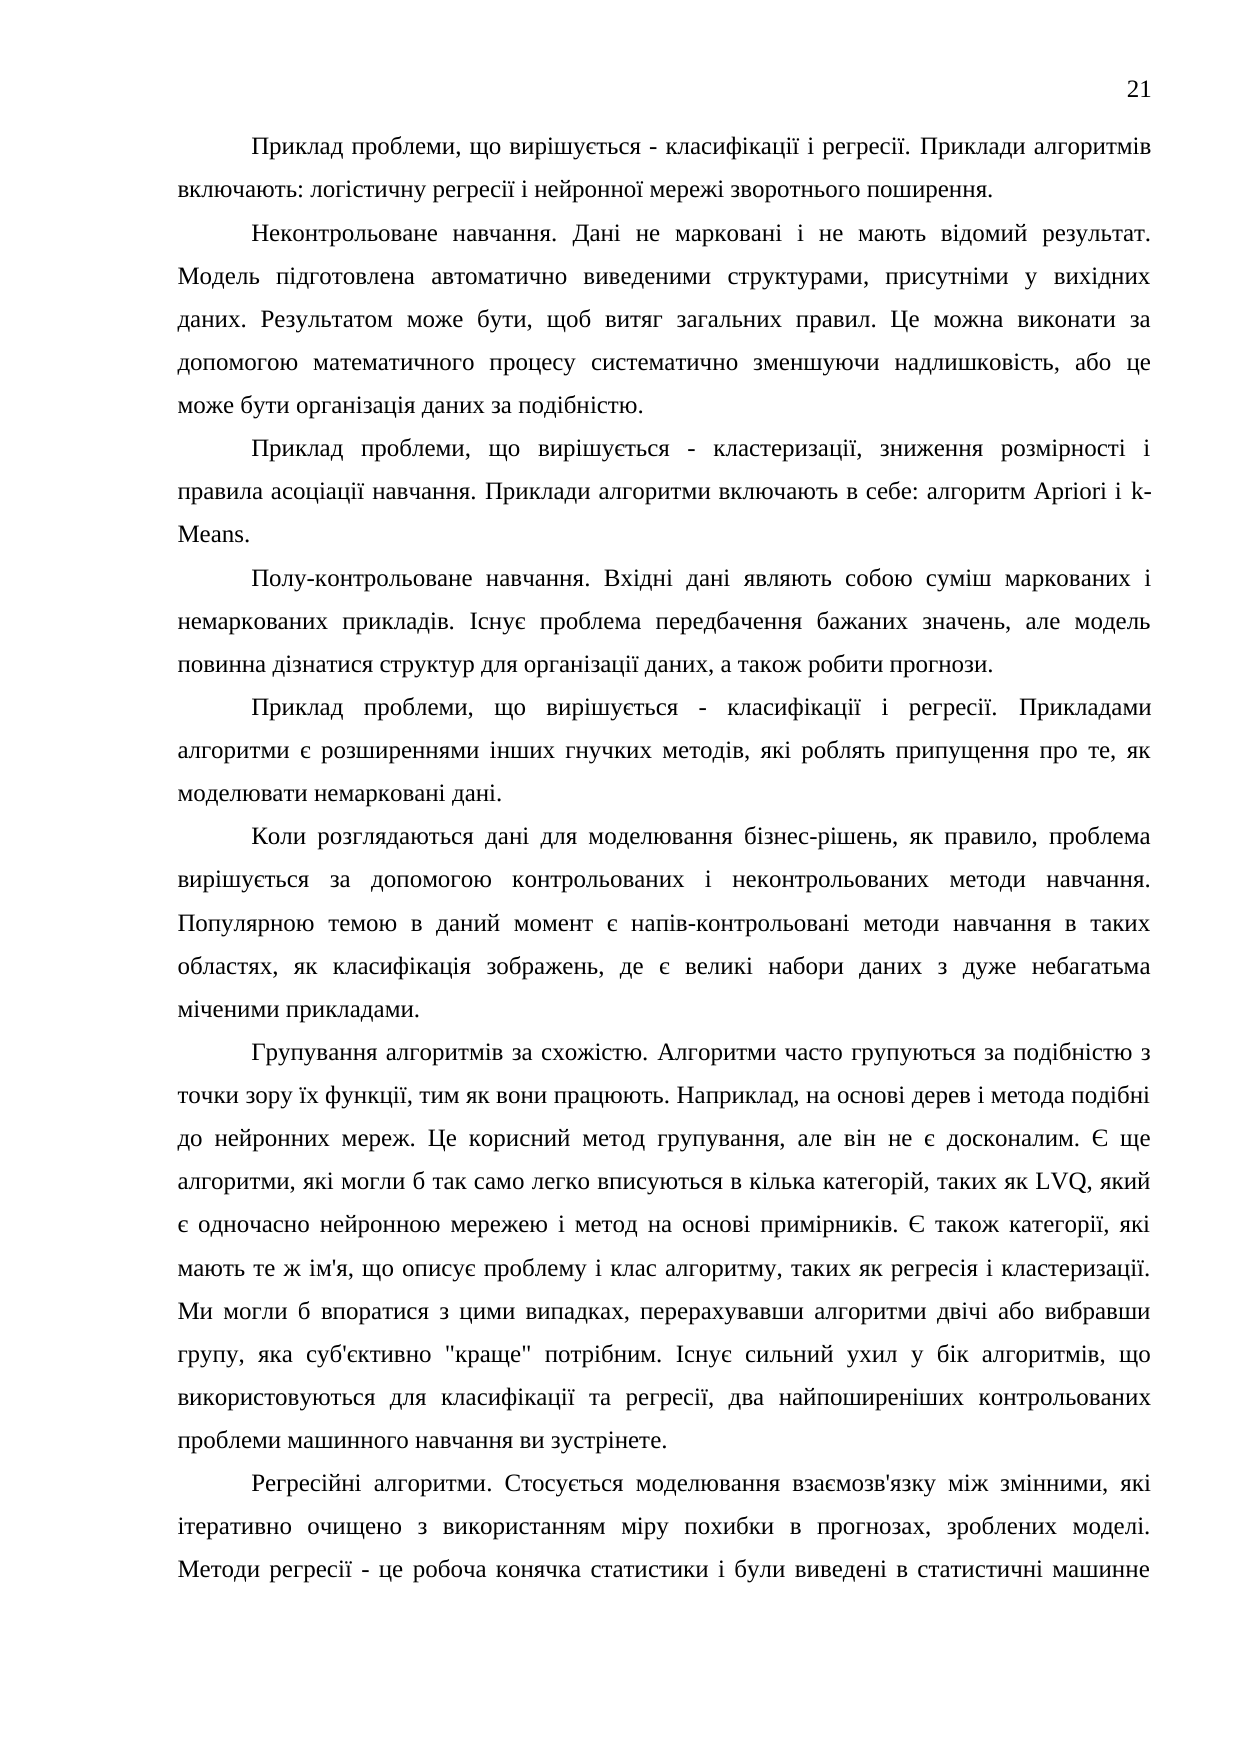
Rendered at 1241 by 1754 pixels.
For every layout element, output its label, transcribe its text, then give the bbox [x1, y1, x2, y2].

text Приклад проблеми, що вирішується - кластеризації, зниження розмірності і правила асоціації навчання. Приклади алгоритми включають в себе: алгоритм Apriori і k-Means. [177, 433, 1152, 548]
text Приклад проблеми, що вирішується - класифікації і регресії. Приклади алгоритмів включають: логістичну регресії і нейронної мережі зворотнього поширення. [177, 131, 1152, 203]
text Приклад проблеми, що вирішується - класифікації і регресії. Прикладами алгоритми є розширеннями інших гнучких методів, які роблять припущення про те, як моделювати немарковані дані. [177, 692, 1152, 807]
text Неконтрольоване навчання. Дані не марковані і не мають відомий результат. Модель підготовлена автоматично виведеними структурами, присутніми у вихідних даних. Результатом може бути, щоб витяг загальних правил. Це можна виконати за допомогою математичного процесу систематично зменшуючи надлишковість, або це може бути організація даних за подібністю. [177, 218, 1152, 419]
text Групування алгоритмів за схожістю. Алгоритми часто групуються за подібністю з точки зору їх функції, тим як вони працюють. Наприклад, на основі дерев і метода подібні до нейронних мереж. Це корисний метод групування, але він не є досконалим. Є ще алгоритми, які могли б так само легко вписуються в кілька категорій, таких як LVQ, який є одночасно нейронною мережею і метод на основі примірників. Є також категорії, які мають те ж ім'я, що описує проблему і клас алгоритму, таких як регресія і кластеризації. Ми могли б впоратися з цими випадках, перерахувавши алгоритми двічі або вибравши групу, яка суб'єктивно "краще" потрібним. Існує сильний ухил у бік алгоритмів, що використовуються для класифікації та регресії, два найпоширеніших контрольованих проблеми машинного навчання ви зустрінете. [177, 1037, 1152, 1454]
text Коли розглядаються дані для моделювання бізнес-рішень, як правило, проблема вирішується за допомогою контрольованих і неконтрольованих методи навчання. Популярною темою в даний момент є напів-контрольовані методи навчання в таких областях, як класифікація зображень, де є великі набори даних з дуже небагатьма міченими прикладами. [177, 821, 1152, 1023]
text Полу-контрольоване навчання. Вхідні дані являють собою суміш маркованих і немаркованих прикладів. Існує проблема передбачення бажаних значень, але модель повинна дізнатися структур для організації даних, а також робити прогнози. [177, 563, 1152, 678]
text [177, 1468, 1152, 1583]
